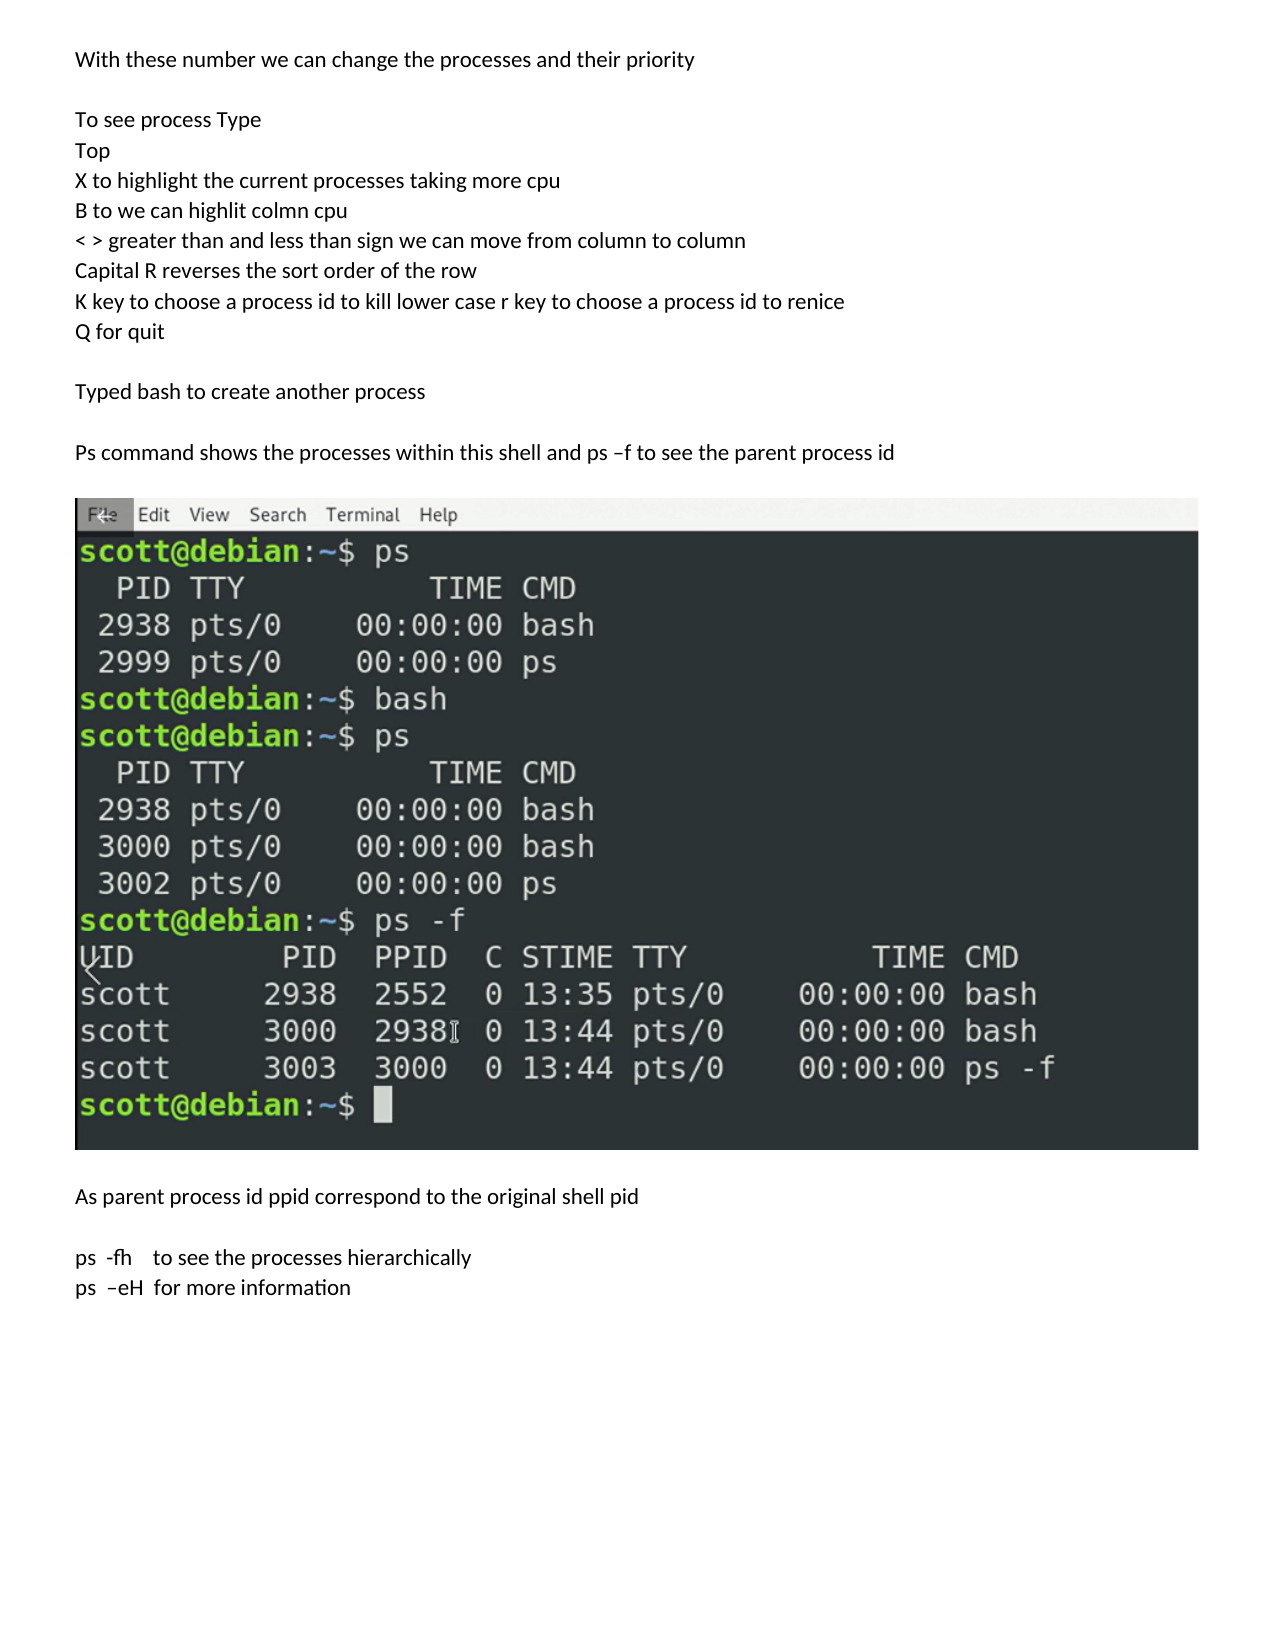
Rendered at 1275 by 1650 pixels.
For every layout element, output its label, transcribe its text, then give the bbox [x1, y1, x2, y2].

text < > greater than and less than sign we can move from column to column [75, 226, 1200, 254]
text ps –eH for more information [75, 1273, 1200, 1301]
text Typed bash to create another process [75, 377, 1200, 406]
text With these number we can change the processes and their priority [75, 45, 1200, 73]
text Capital R reverses the sort order of the row [75, 257, 1200, 285]
text To see process Type [75, 106, 1200, 134]
text B to we can highlit colmn cpu [75, 196, 1200, 224]
picture [75, 498, 1199, 1150]
text Ps command shows the processes within this shell and ps –f to see the parent process id [75, 438, 1200, 466]
text Top [75, 136, 1200, 164]
text Q for quit [75, 317, 1200, 345]
text ps -fh to see the processes hierarchically [75, 1243, 1200, 1271]
text X to highlight the current processes taking more cpu [75, 166, 1200, 194]
text As parent process id ppid correspond to the original shell pid [75, 1182, 1200, 1210]
text K key to choose a process id to kill lower case r key to choose a process id to renice [75, 287, 1200, 315]
